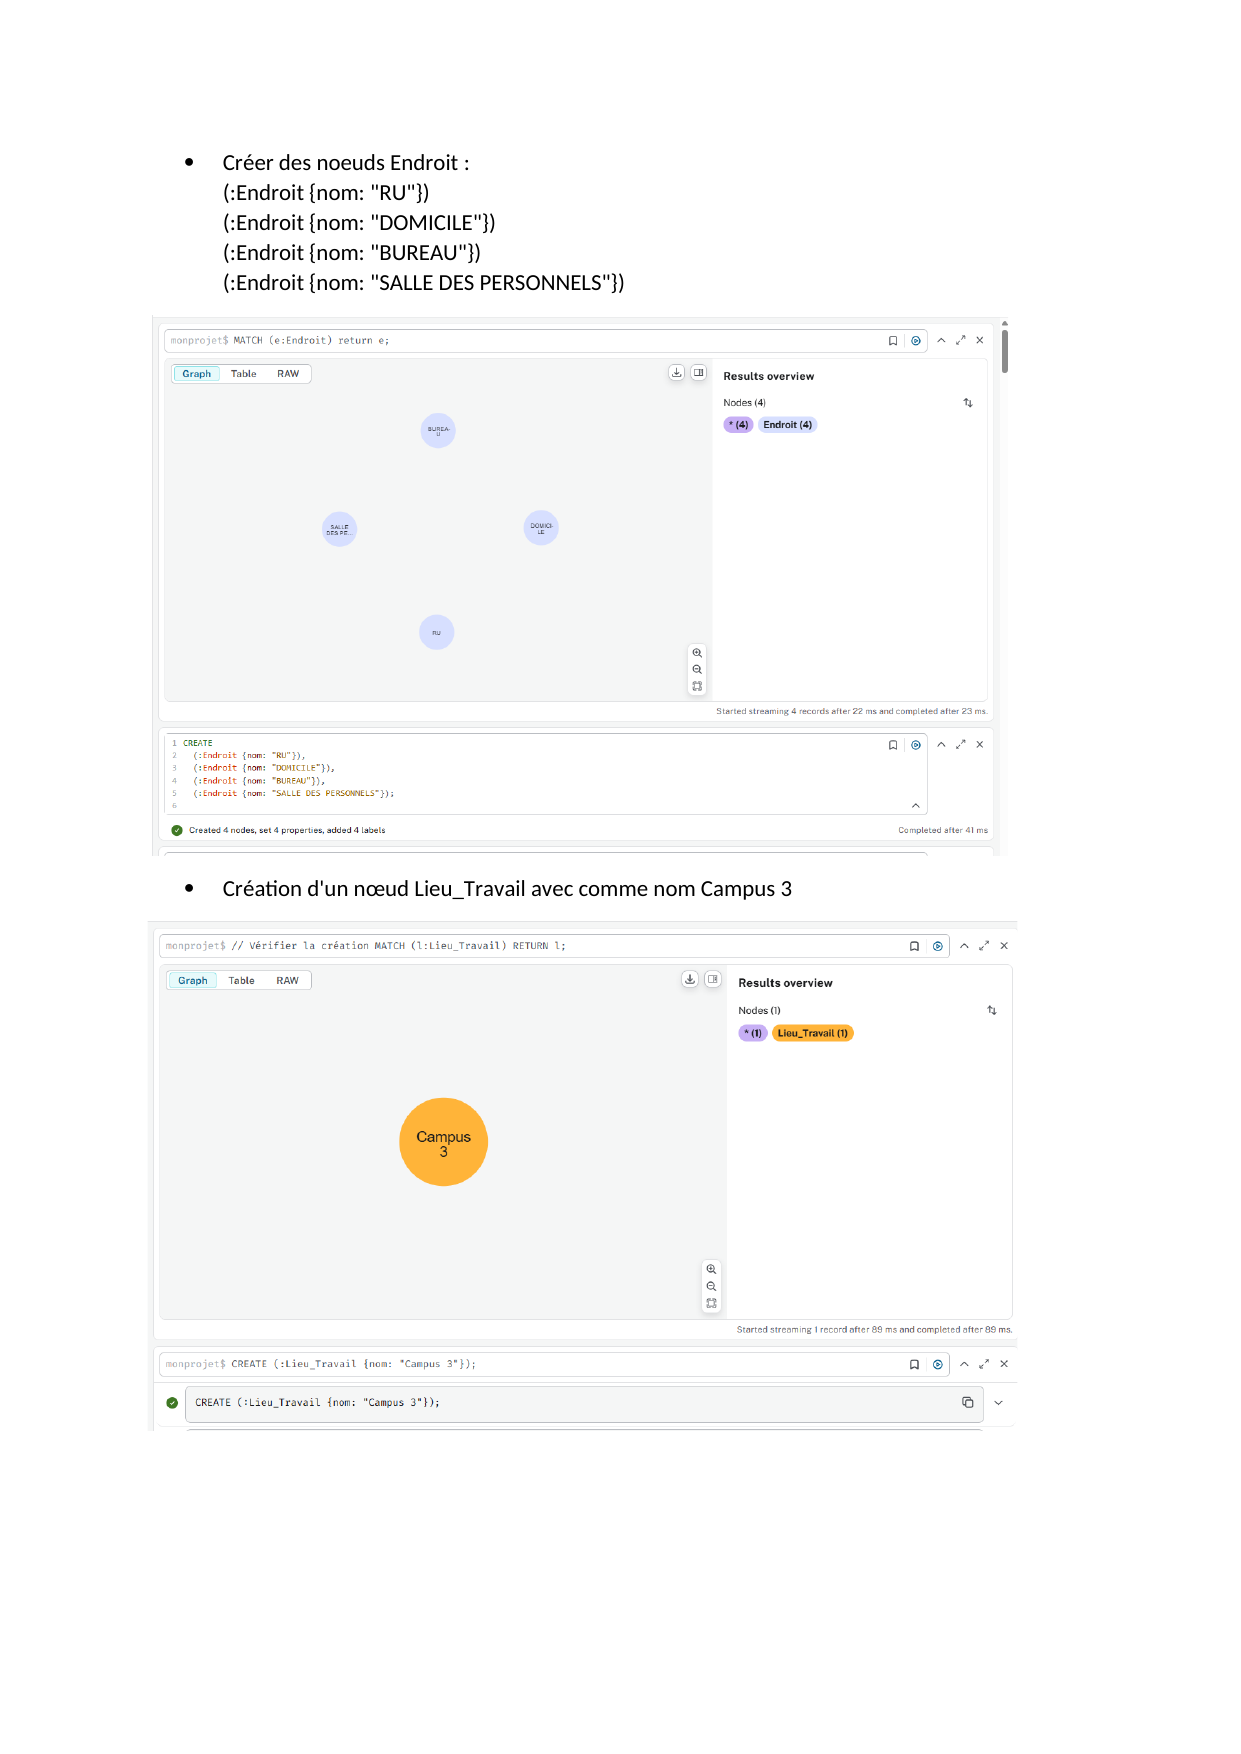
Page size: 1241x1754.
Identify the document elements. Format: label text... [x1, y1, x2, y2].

picture [147, 921, 1018, 1431]
picture [147, 315, 1009, 856]
list Créer des noeuds Endroit : (:Endroit {nom: "RU"}) (:Endroit {nom: "DOMICILE"}) (:Endroit {nom: "BUREAU"}) (:Endroit {nom: "SALLE DES PERSONNELS"}) [185, 148, 1093, 296]
list Création d'un nœud Lieu_Travail avec comme nom Campus 3 [185, 874, 1093, 902]
